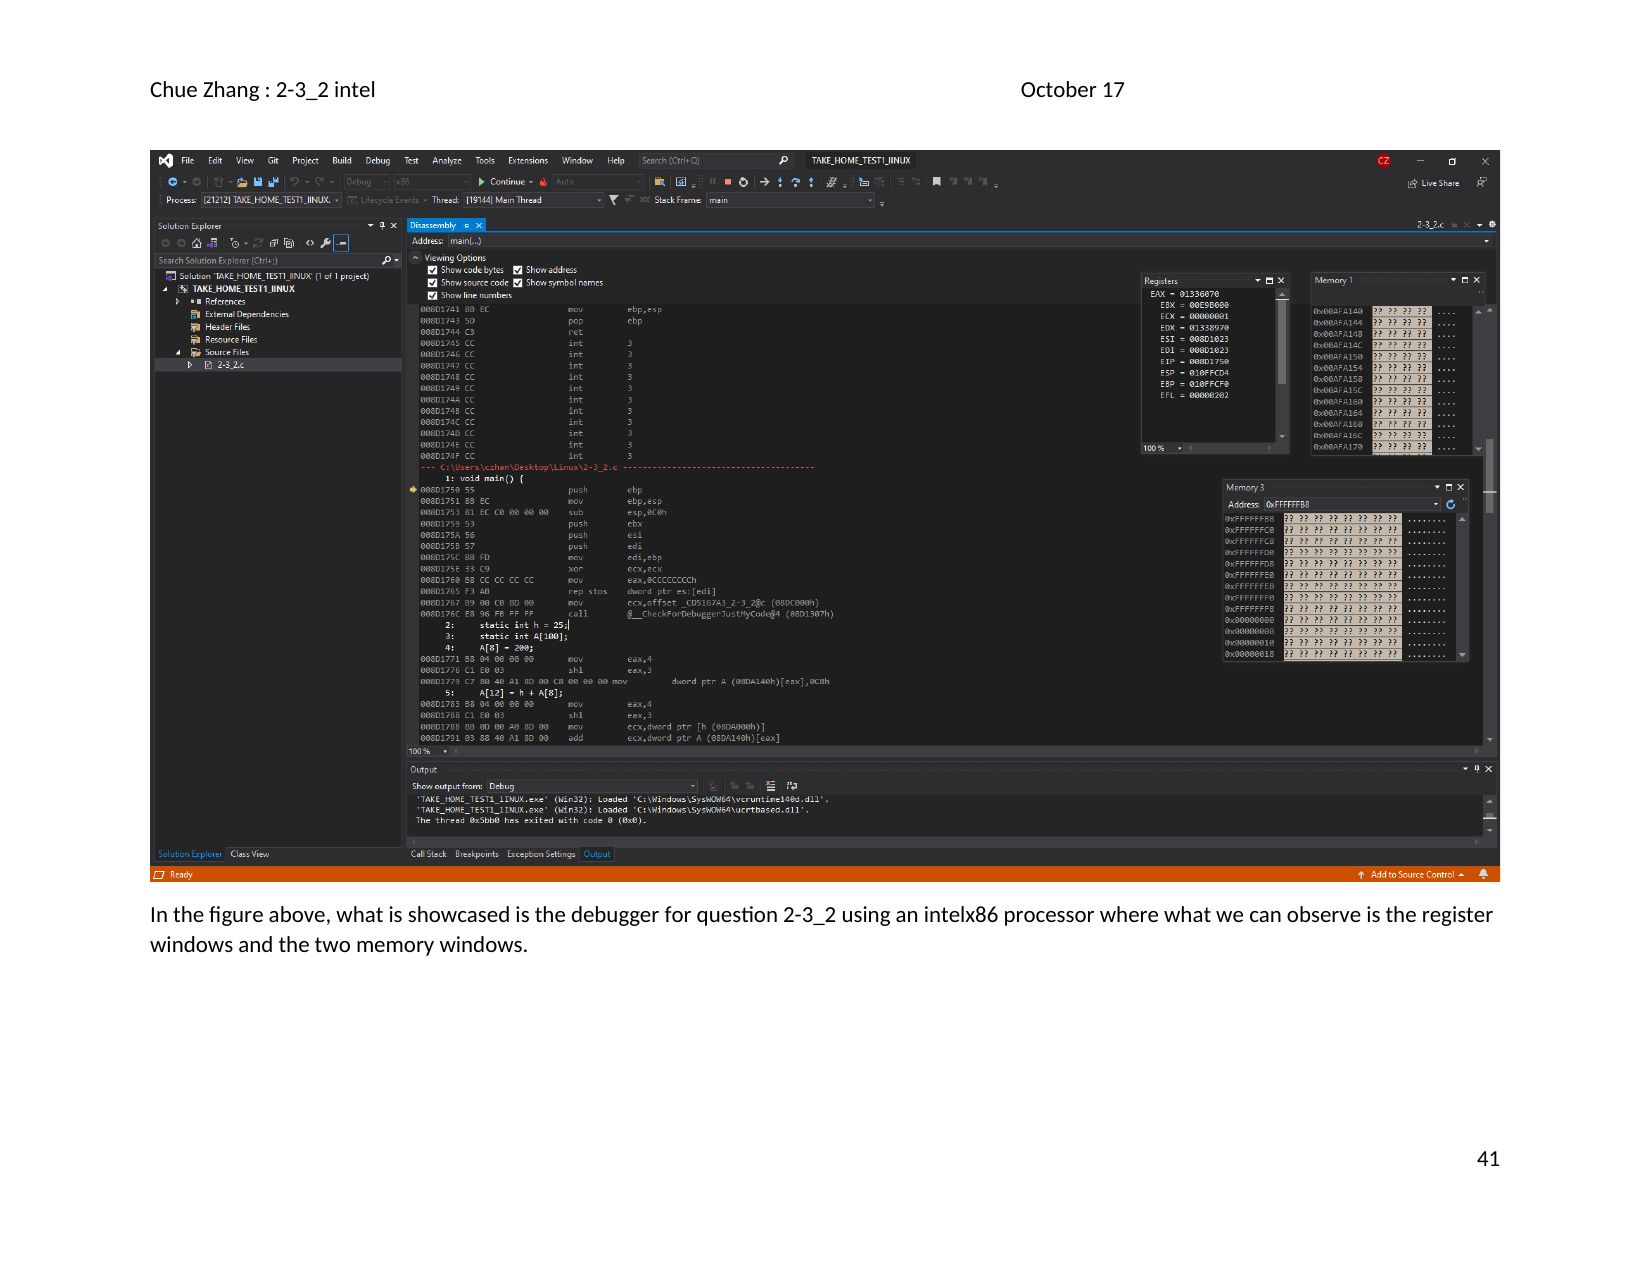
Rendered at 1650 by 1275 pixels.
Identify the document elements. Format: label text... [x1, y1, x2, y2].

text In the figure above, what is showcased is the debugger for question 2-3_2 using an intelx86 processor where what we can observe is the register windows and the two memory windows. [150, 900, 1500, 958]
picture [150, 150, 1500, 882]
